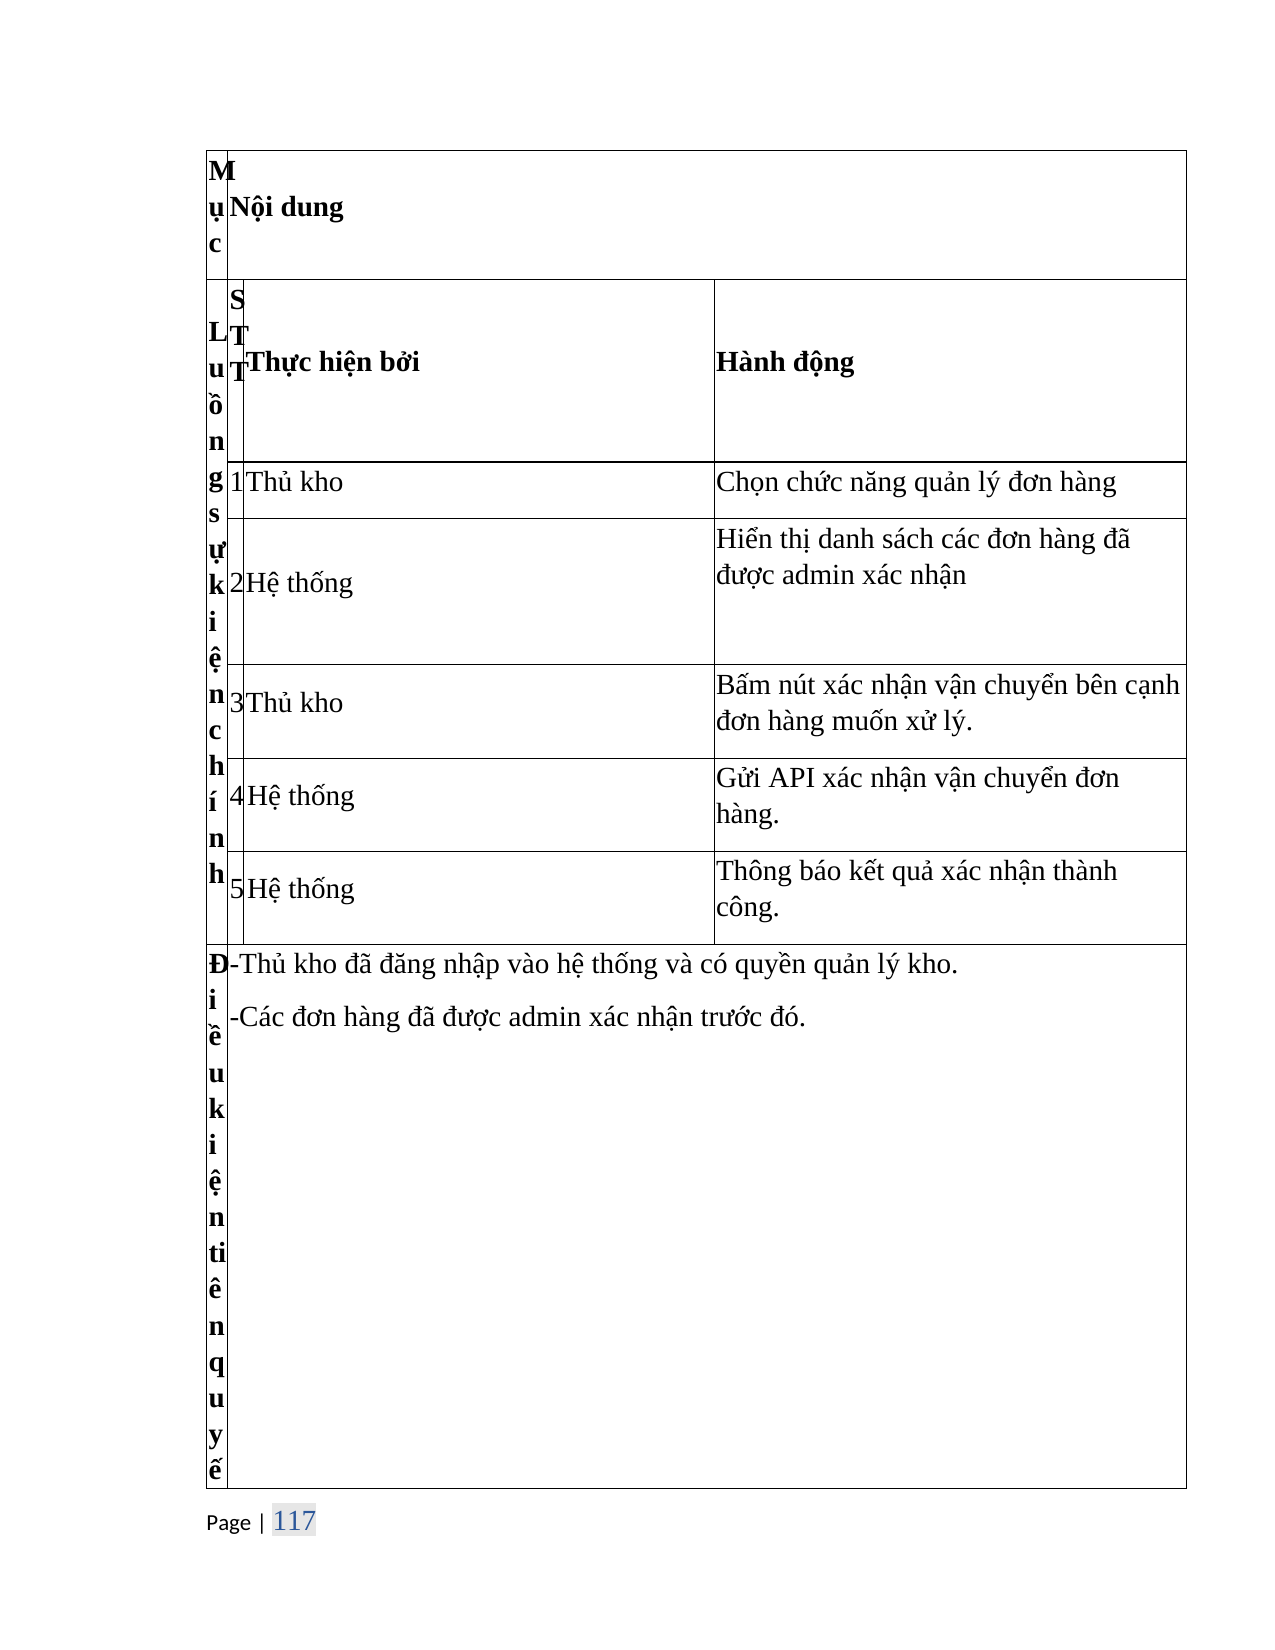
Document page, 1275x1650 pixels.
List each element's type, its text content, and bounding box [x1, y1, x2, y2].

table_cell Bấm nút xác nhận vận chuyển bên cạnh đơn hàng muốn xử lý. [715, 665, 1186, 757]
table_cell Thông báo kết quả xác nhận thành công. [715, 852, 1186, 944]
table_cell Thực hiện bởi [244, 280, 714, 461]
table_header Nội dung [228, 151, 1186, 279]
table_cell 4 [228, 759, 243, 851]
table_cell 5 [228, 852, 243, 944]
table_cell Điều kiện tiên quyết [207, 945, 227, 1487]
table_cell 3 [228, 665, 243, 757]
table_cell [228, 945, 1186, 1487]
table_header Mục [207, 151, 227, 279]
table_cell Hiển thị danh sách các đơn hàng đã được admin xác nhận [715, 519, 1186, 664]
table_cell Gửi API xác nhận vận chuyển đơn hàng. [715, 759, 1186, 851]
table_cell Chọn chức năng quản lý đơn hàng [715, 463, 1186, 518]
table_cell Luồng sự kiện chính [207, 280, 227, 944]
table_cell STT [228, 280, 243, 461]
table_cell Hệ thống [244, 519, 714, 664]
table_cell [244, 759, 714, 851]
table_cell Hành động [715, 280, 1186, 461]
table_cell Thủ kho [244, 665, 714, 757]
table_cell 2 [228, 519, 243, 664]
table_cell Thủ kho [244, 463, 714, 518]
table_cell [244, 852, 714, 944]
table_cell 1 [228, 463, 243, 518]
